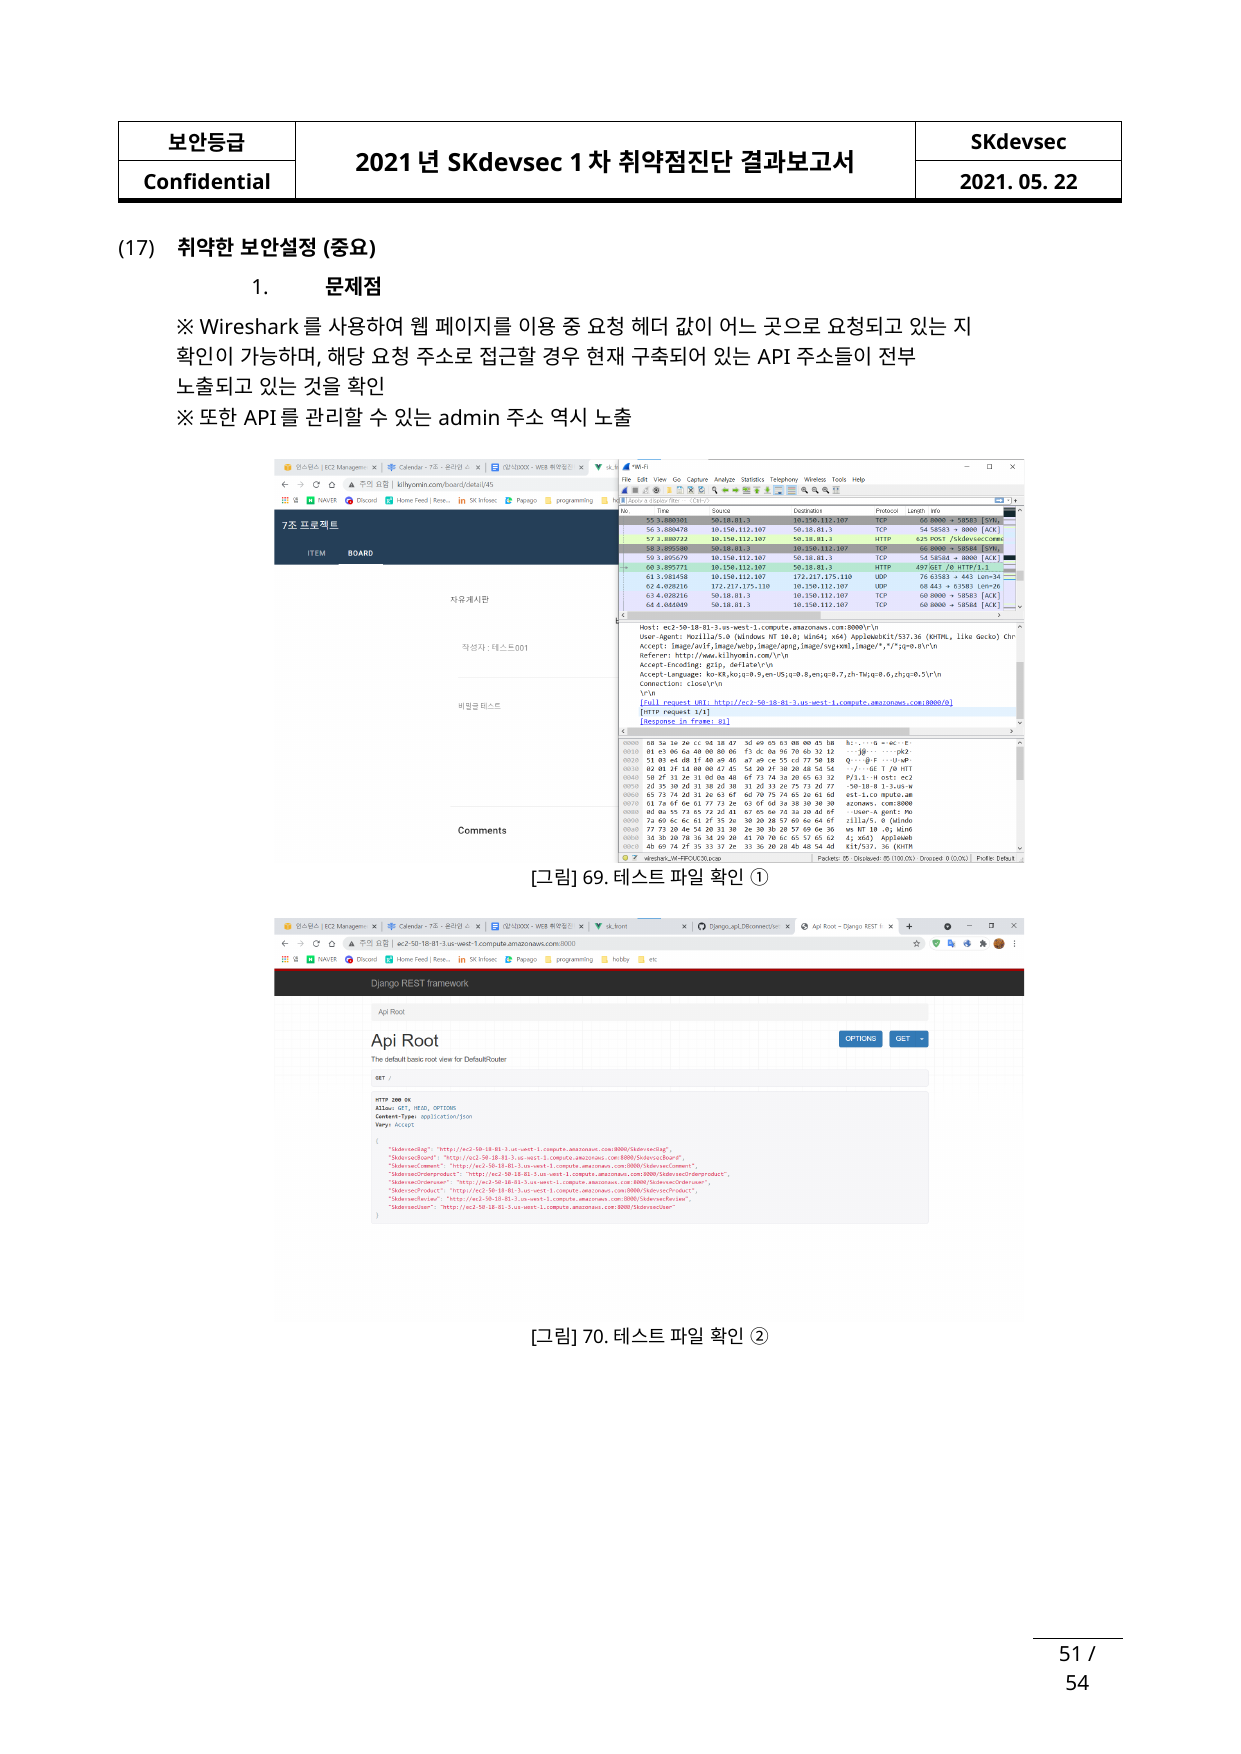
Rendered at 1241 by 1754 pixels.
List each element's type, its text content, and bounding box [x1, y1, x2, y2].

text ※ 또한 API를 관리할 수 있는 admin 주소 역시 노출 [176, 401, 1122, 431]
picture [274, 459, 1025, 863]
text 노출되고 있는 것을 확인 [176, 371, 1122, 401]
text 확인이 가능하며, 해당 요청 주소로 접근할 경우 현재 구축되어 있는 API 주소들이 전부 [176, 340, 1122, 371]
text [그림] 70. 테스트 파일 확인 ② [192, 1321, 1107, 1349]
picture [274, 918, 1025, 1322]
list 취약한 보안설정 (중요) [118, 231, 1122, 262]
text ※ Wireshark를 사용하여 웹 페이지를 이용 중 요청 헤더 값이 어느 곳으로 요청되고 있는 지 [176, 310, 1122, 340]
text [그림] 69. 테스트 파일 확인 ① [192, 863, 1107, 890]
list 문제점 [251, 271, 1122, 301]
